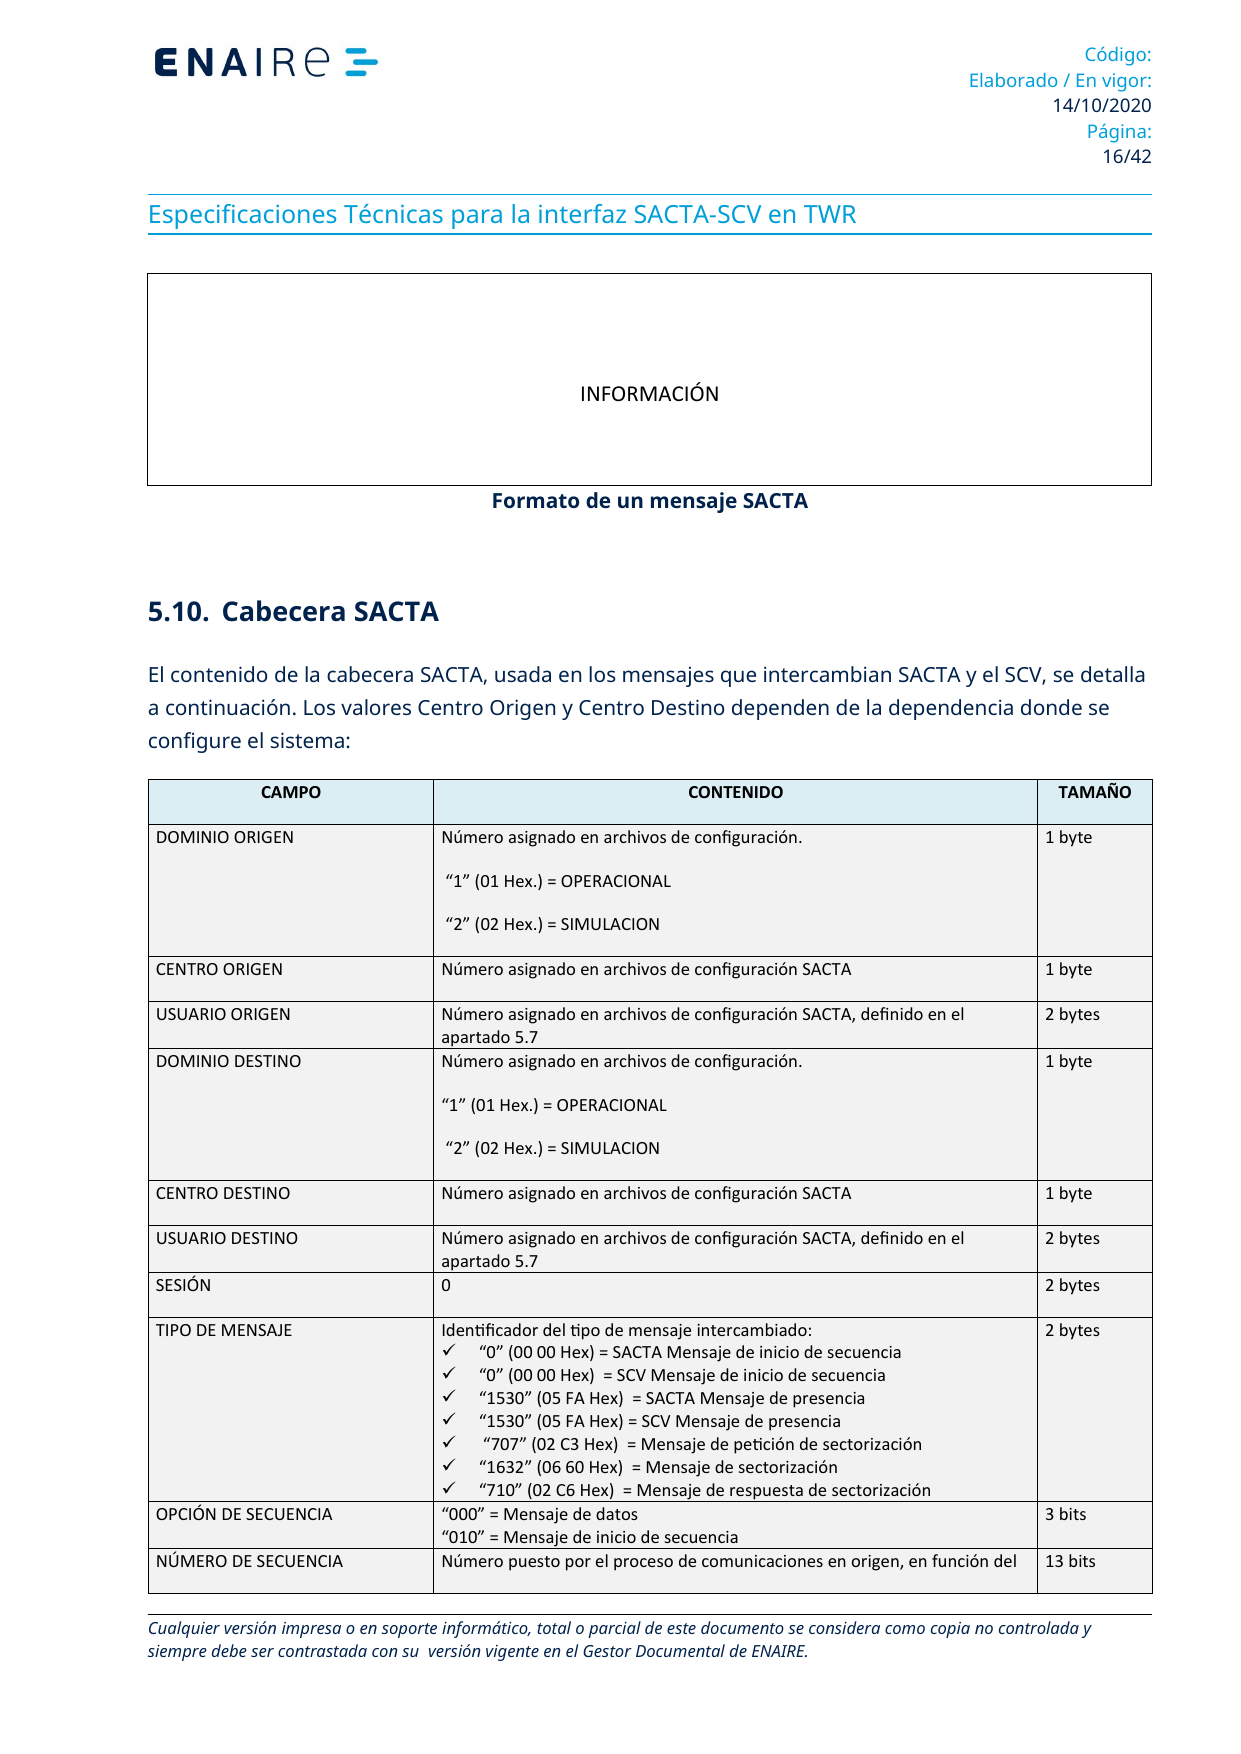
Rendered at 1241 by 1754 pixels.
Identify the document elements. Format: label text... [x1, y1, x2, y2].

table_cell 1 byte [1038, 825, 1152, 956]
table_cell Identificador del tipo de mensaje intercambiado: “0” (00 00 Hex) = SACTA Mensaje de inicio de secuencia “0” (00 00 Hex) = SCV Mensaje de inicio de secuencia “1530” (05 FA Hex) = SACTA Mensaje de presencia “1530” (05 FA Hex) = SCV Mensaje de presencia “707” (02 C3 Hex) = Mensaje de petición de sectorización “1632” (06 60 Hex) = Mensaje de sectorización “710” (02 C6 Hex) = Mensaje de respuesta de sectorización [434, 1318, 1037, 1501]
table_cell USUARIO DESTINO [149, 1226, 433, 1272]
table_header CAMPO [149, 780, 433, 824]
table_cell Número asignado en archivos de configuración SACTA, definido en el apartado 5.7 [434, 1226, 1037, 1272]
table_cell Número asignado en archivos de configuración SACTA [434, 1181, 1037, 1225]
table_cell 1 byte [1038, 1181, 1152, 1225]
table_cell 1 byte [1038, 957, 1152, 1001]
table_cell NÚMERO DE SECUENCIA [149, 1549, 433, 1593]
table_cell OPCIÓN DE SECUENCIA [149, 1502, 433, 1548]
table_cell 0 [434, 1273, 1037, 1317]
table_header TAMAÑO [1038, 780, 1152, 824]
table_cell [434, 1549, 1037, 1593]
table_cell 3 bits [1038, 1502, 1152, 1548]
table_cell Número asignado en archivos de configuración. “1” (01 Hex.) = OPERACIONAL “2” (02 Hex.) = SIMULACION [434, 1049, 1037, 1180]
table_cell INFORMACIÓN [148, 274, 1151, 485]
table_cell Número asignado en archivos de configuración SACTA, definido en el apartado 5.7 [434, 1002, 1037, 1048]
table_cell CENTRO DESTINO [149, 1181, 433, 1225]
table_cell 2 bytes [1038, 1318, 1152, 1501]
table_cell 13 bits [1038, 1549, 1152, 1593]
table_cell 2 bytes [1038, 1226, 1152, 1272]
table_cell TIPO DE MENSAJE [149, 1318, 433, 1501]
table_cell Número asignado en archivos de configuración. “1” (01 Hex.) = OPERACIONAL “2” (02 Hex.) = SIMULACION [434, 825, 1037, 956]
table_cell Número asignado en archivos de configuración SACTA [434, 957, 1037, 1001]
picture [145, 36, 389, 91]
table_cell “000” = Mensaje de datos “010” = Mensaje de inicio de secuencia [434, 1502, 1037, 1548]
text El contenido de la cabecera SACTA, usada en los mensajes que intercambian SACTA y el SCV, se detalla a continuación. Los valores Centro Origen y Centro Destino dependen de la dependencia donde se configure el sistema: [148, 661, 1152, 754]
table_cell DOMINIO ORIGEN [149, 825, 433, 956]
table_header CONTENIDO [434, 780, 1037, 824]
subtitle Cabecera SACTA [148, 593, 1152, 629]
table_cell DOMINIO DESTINO [149, 1049, 433, 1180]
table_cell 2 bytes [1038, 1273, 1152, 1317]
text Formato de un mensaje SACTA [148, 486, 1152, 515]
table_cell 1 byte [1038, 1049, 1152, 1180]
table_cell CENTRO ORIGEN [149, 957, 433, 1001]
table_cell SESIÓN [149, 1273, 433, 1317]
table_cell USUARIO ORIGEN [149, 1002, 433, 1048]
table_cell 2 bytes [1038, 1002, 1152, 1048]
